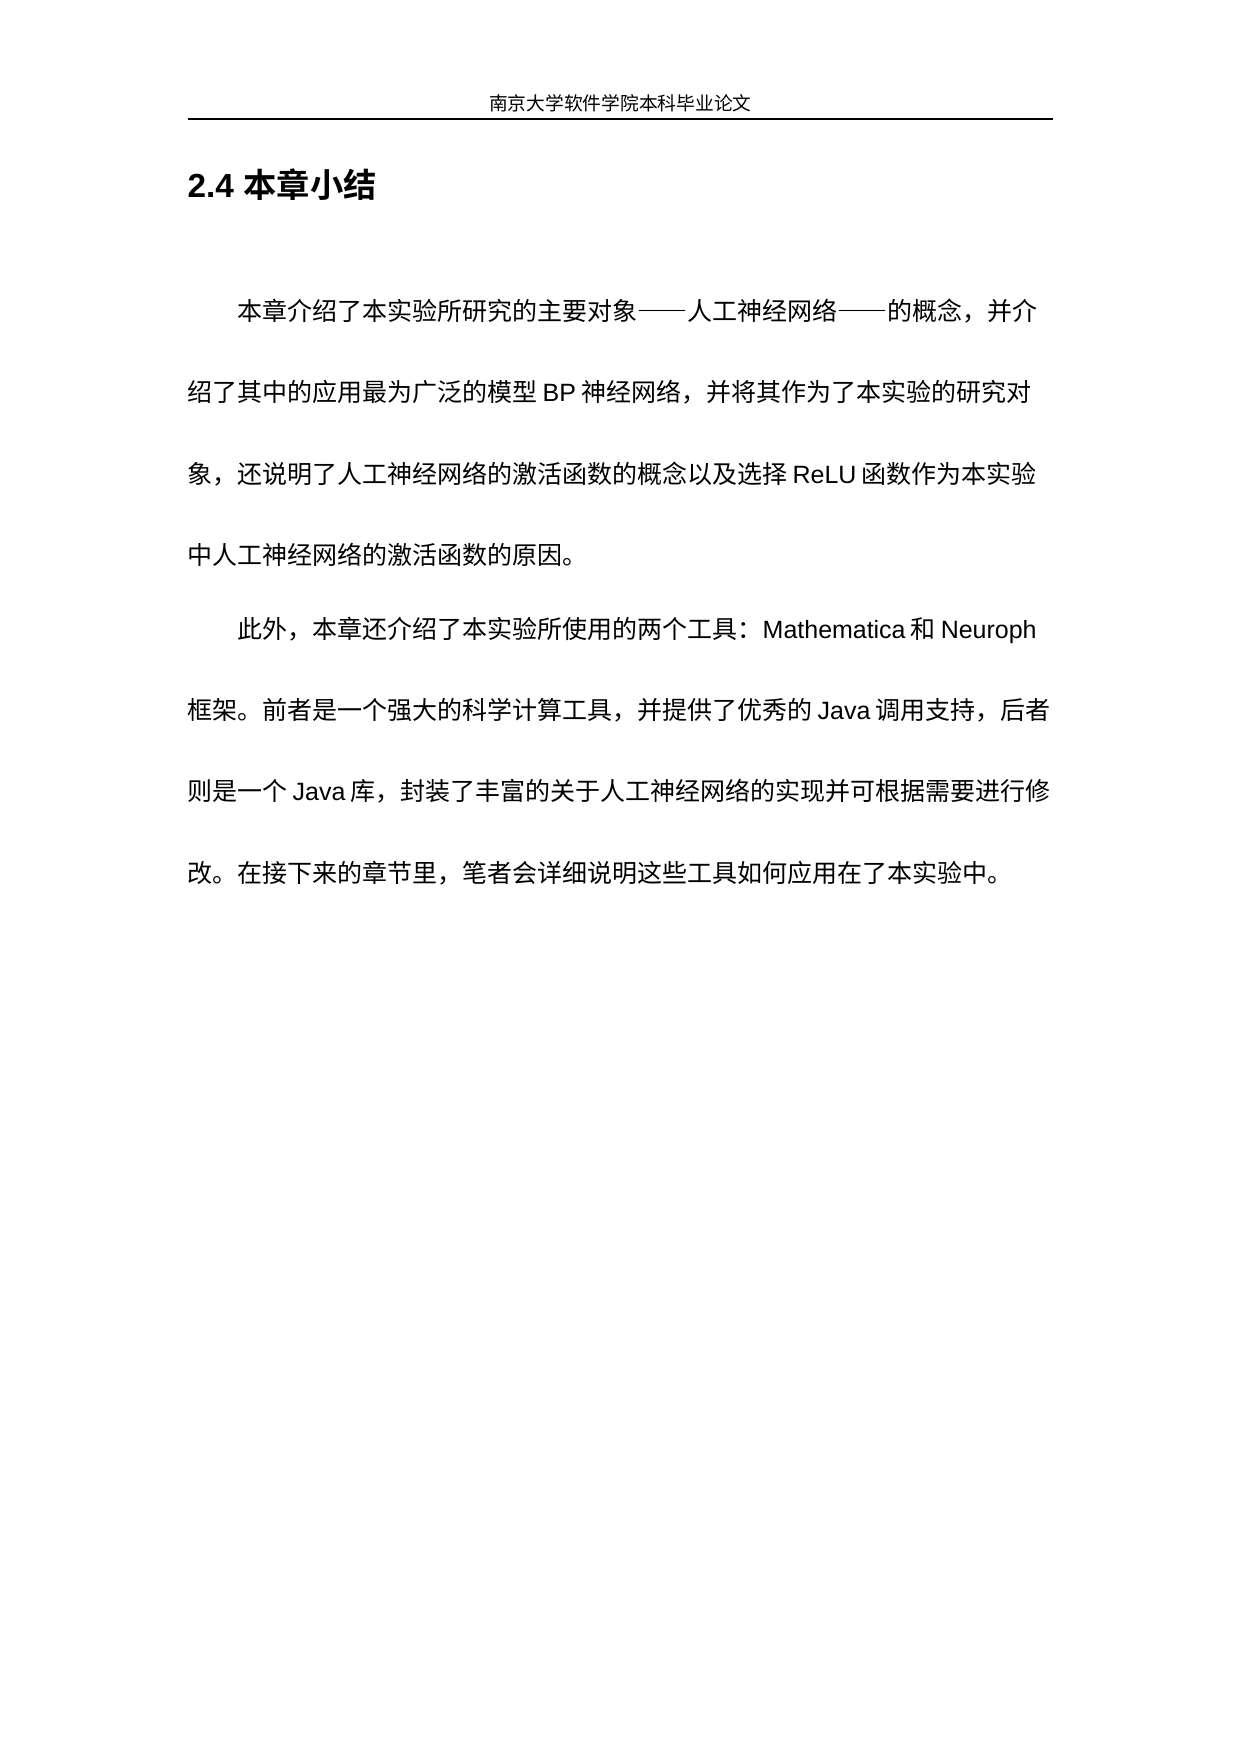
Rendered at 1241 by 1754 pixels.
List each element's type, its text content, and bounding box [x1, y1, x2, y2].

subtitle 2.4 本章小结 [187, 150, 1053, 215]
text 此外，本章还介绍了本实验所使用的两个工具：Mathematica和Neuroph框架。前者是一个强大的科学计算工具，并提供了优秀的Java调用支持，后者则是一个Java库，封装了丰富的关于人工神经网络的实现并可根据需要进行修改。在接下来的章节里，笔者会详细说明这些工具如何应用在了本实验中。 [187, 595, 1053, 904]
text 本章介绍了本实验所研究的主要对象——人工神经网络——的概念，并介绍了其中的应用最为广泛的模型BP神经网络，并将其作为了本实验的研究对象，还说明了人工神经网络的激活函数的概念以及选择ReLU函数作为本实验中人工神经网络的激活函数的原因。 [187, 277, 1053, 586]
